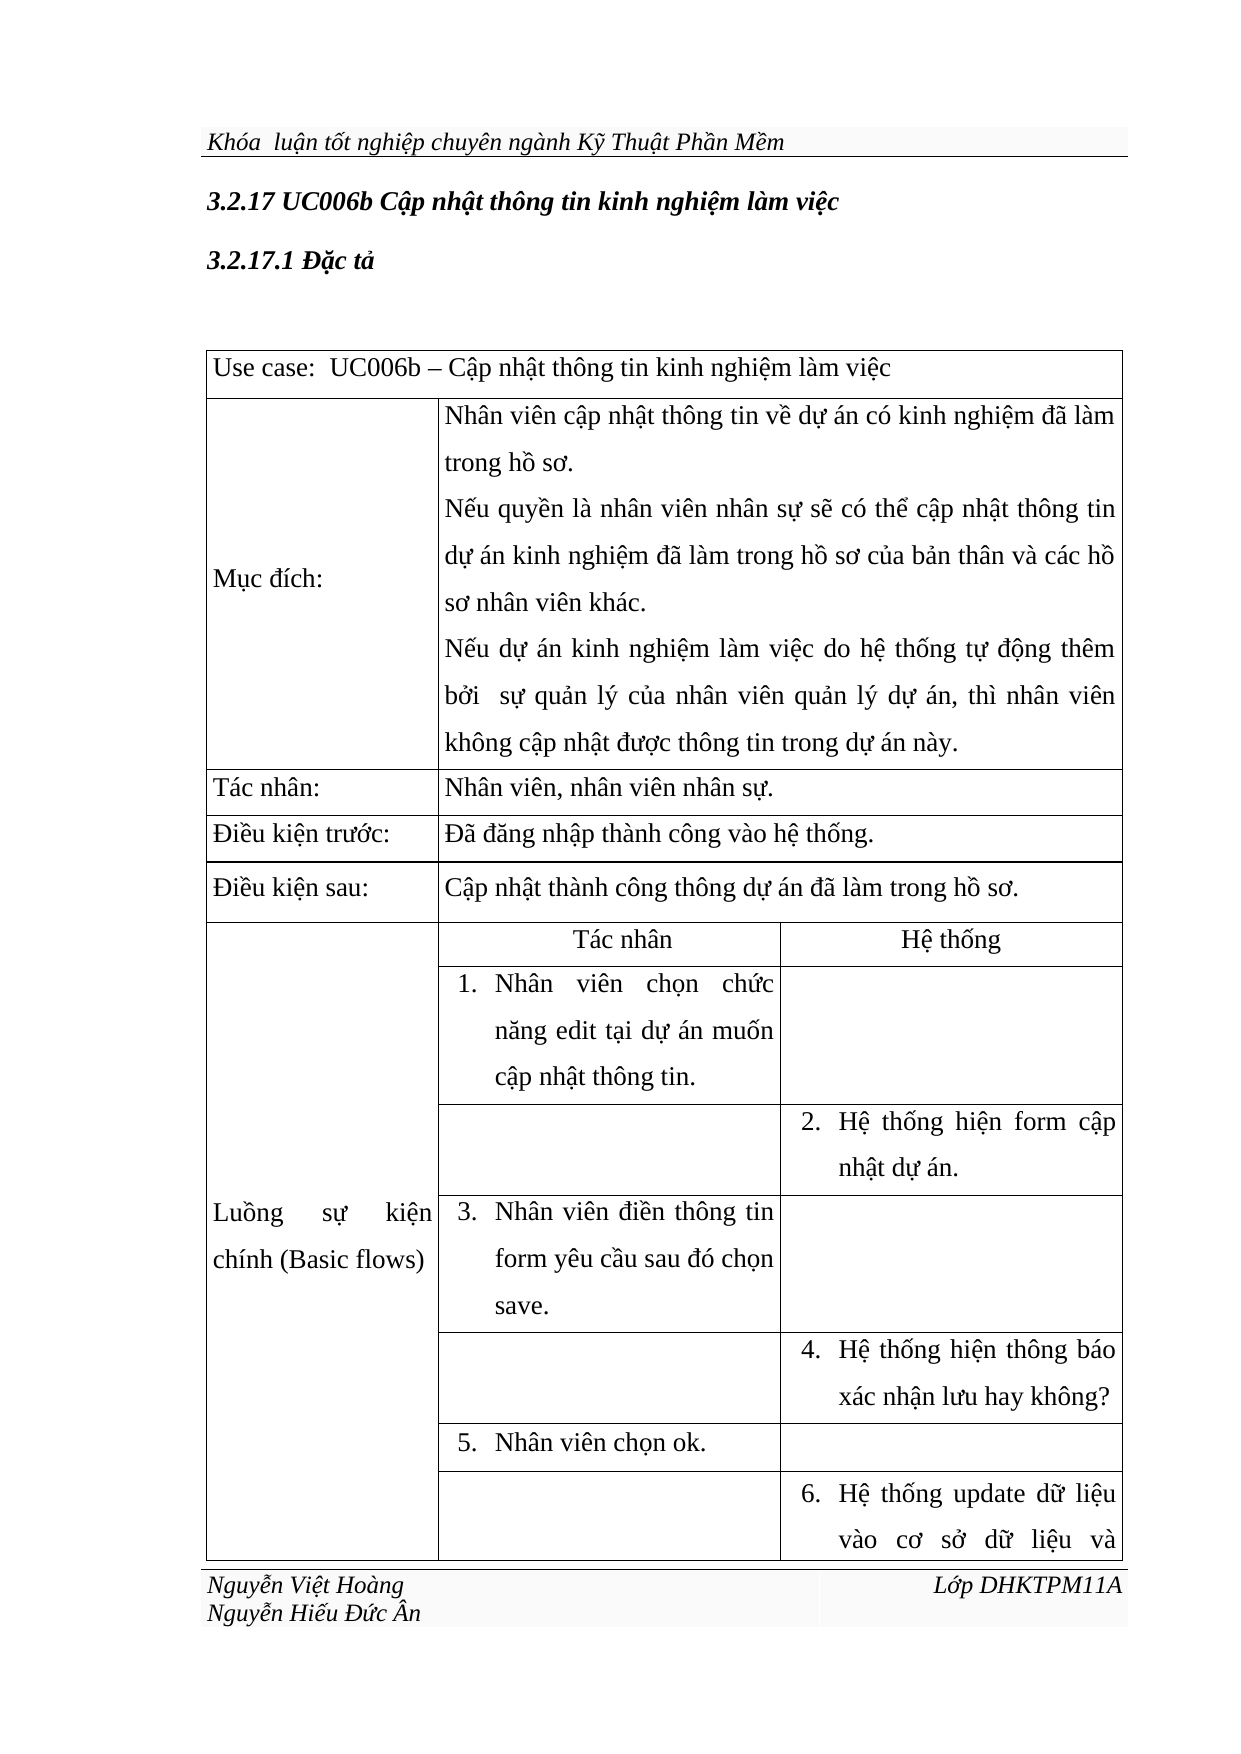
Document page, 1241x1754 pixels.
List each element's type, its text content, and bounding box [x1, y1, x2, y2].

subtitle Đặc tả [207, 244, 1122, 276]
table_cell Điều kiện trước: [207, 816, 438, 861]
table_cell [439, 1333, 780, 1423]
table_cell [439, 1105, 780, 1194]
table_cell Luồng sự kiện chính (Basic flows) [207, 923, 438, 1560]
table_cell [781, 1424, 1122, 1471]
table_cell Nhân viên điền thông tin form yêu cầu sau đó chọn save. [439, 1196, 780, 1332]
table_cell Nhân viên chọn ok. [439, 1424, 780, 1471]
table_cell Đã đăng nhập thành công vào hệ thống. [439, 816, 1122, 861]
table_cell Cập nhật thành công thông dự án đã làm trong hồ sơ. [439, 863, 1122, 922]
table_cell Điều kiện sau: [207, 863, 438, 922]
subtitle UC006b Cập nhật thông tin kinh nghiệm làm việc [207, 185, 1122, 216]
table_cell Hệ thống hiện thông báo xác nhận lưu hay không? [781, 1333, 1122, 1423]
table_cell Hệ thống hiện form cập nhật dự án. [781, 1105, 1122, 1194]
table_cell Tác nhân [439, 923, 780, 966]
table_cell Nhân viên cập nhật thông tin về dự án có kinh nghiệm đã làm trong hồ sơ. Nếu quyền là nhân viên nhân sự sẽ có thể cập nhật thông tin dự án kinh nghiệm đã làm trong hồ sơ của bản thân và các hồ sơ nhân viên khác. Nếu dự án kinh nghiệm làm việc do hệ thống tự động thêm bởi sự quản lý của nhân viên quản lý dự án, thì nhân viên không cập nhật được thông tin trong dự án này. [439, 399, 1122, 769]
table_cell [781, 967, 1122, 1104]
table_cell Hệ thống [781, 923, 1122, 966]
table_cell Nhân viên, nhân viên nhân sự. [439, 770, 1122, 815]
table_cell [781, 1472, 1122, 1560]
table_cell Tác nhân: [207, 770, 438, 815]
table_cell [439, 1472, 780, 1560]
table_cell Mục đích: [207, 399, 438, 769]
table_cell [781, 1196, 1122, 1332]
table_cell Nhân viên chọn chức năng edit tại dự án muốn cập nhật thông tin. [439, 967, 780, 1104]
table_header Use case: UC006b – Cập nhật thông tin kinh nghiệm làm việc [207, 351, 1122, 398]
